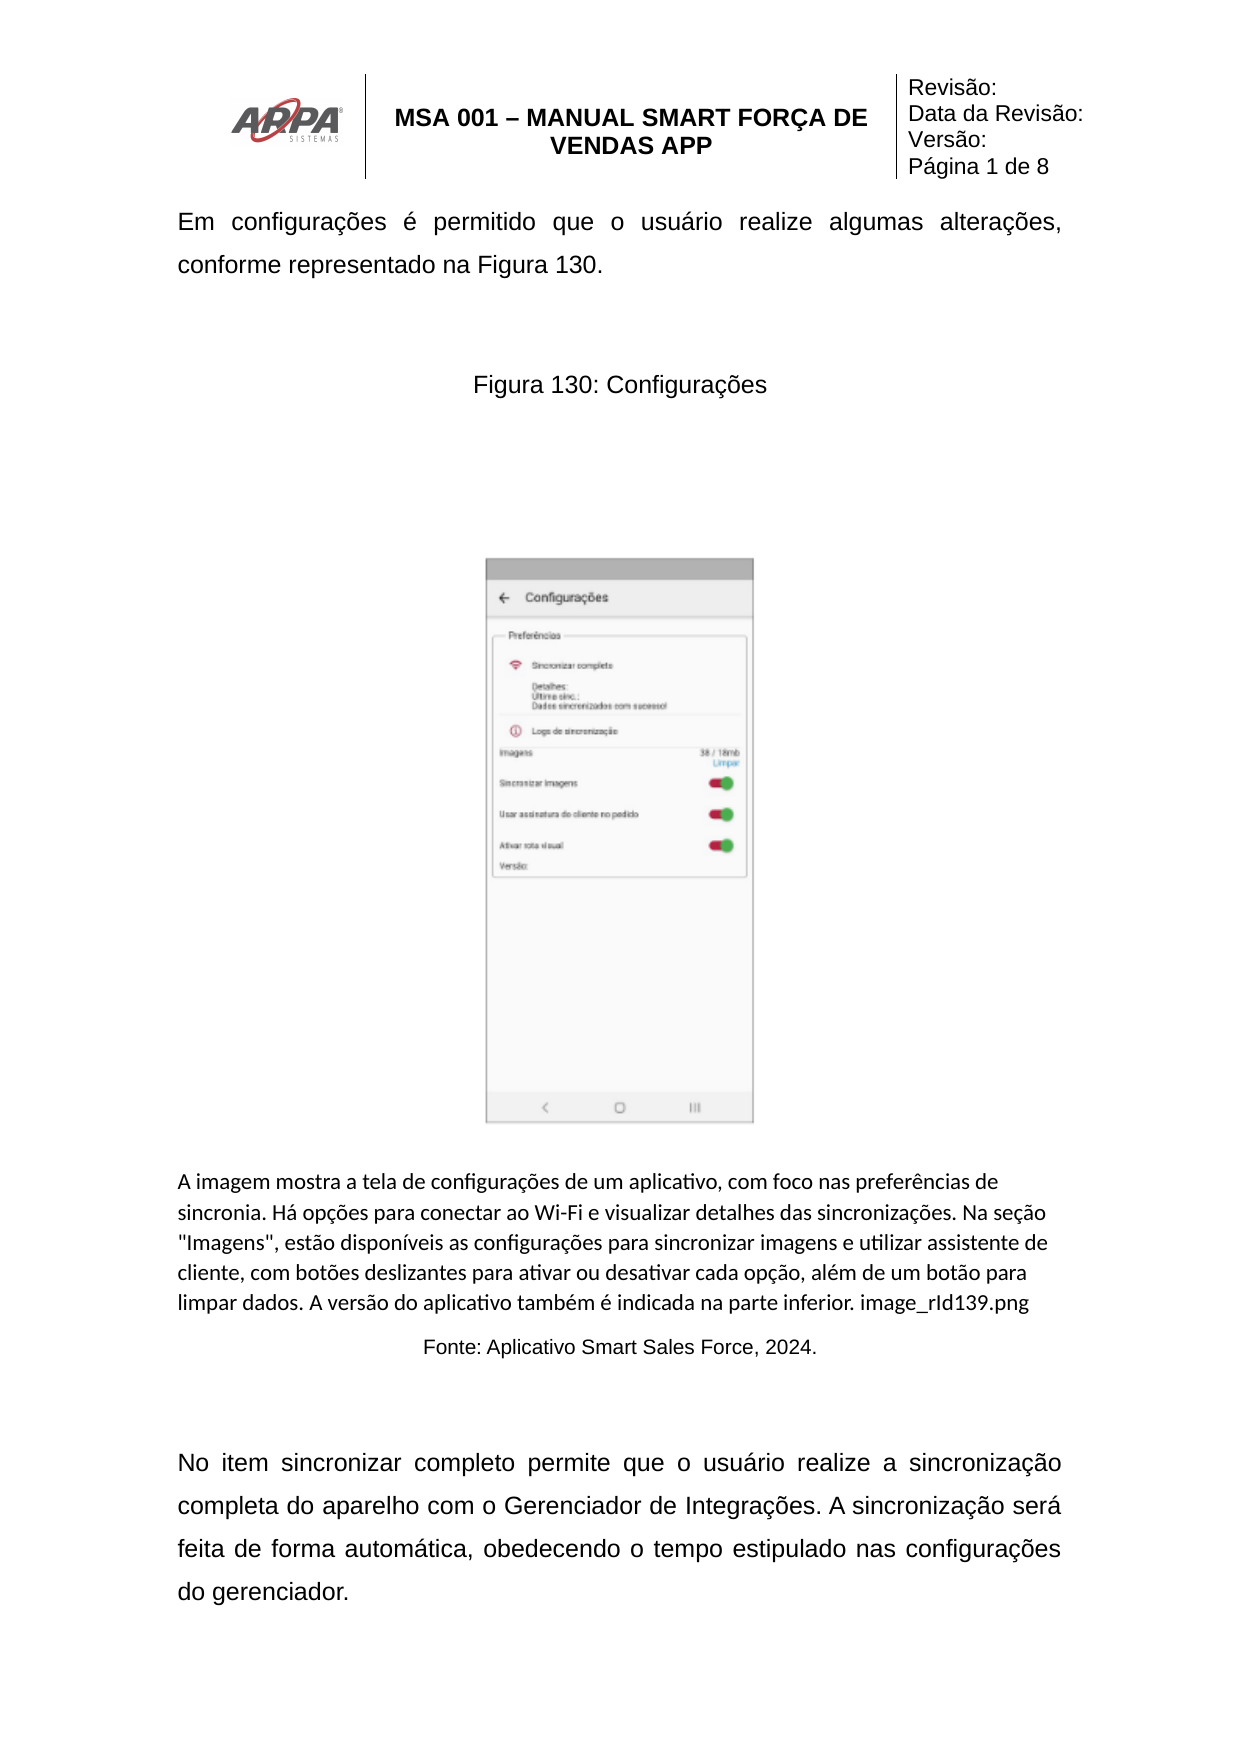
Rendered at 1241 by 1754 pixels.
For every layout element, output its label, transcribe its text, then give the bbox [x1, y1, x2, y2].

picture [475, 549, 765, 1137]
picture [231, 98, 343, 147]
text Fonte: Aplicativo Smart Sales Force, 2024. [177, 1335, 1063, 1359]
text Figura 130: Configurações [177, 370, 1063, 399]
text A imagem mostra a tela de configurações de um aplicativo, com foco nas preferências de sincronia. Há opções para conectar ao Wi-Fi e visualizar detalhes das sincronizações. Na seção "Imagens", estão disponíveis as configurações para sincronizar imagens e utilizar assistente de cliente, com botões deslizantes para ativar ou desativar cada opção, além de um botão para limpar dados. A versão do aplicativo também é indicada na parte inferior. image_rId139.png [177, 1167, 1063, 1316]
text Em configurações é permitido que o usuário realize algumas alterações, conforme representado na Figura 130. [177, 207, 1063, 279]
text No item sincronizar completo permite que o usuário realize a sincronização completa do aparelho com o Gerenciador de Integrações. A sincronização será feita de forma automática, obedecendo o tempo estipulado nas configurações do gerenciador. [177, 1447, 1063, 1606]
